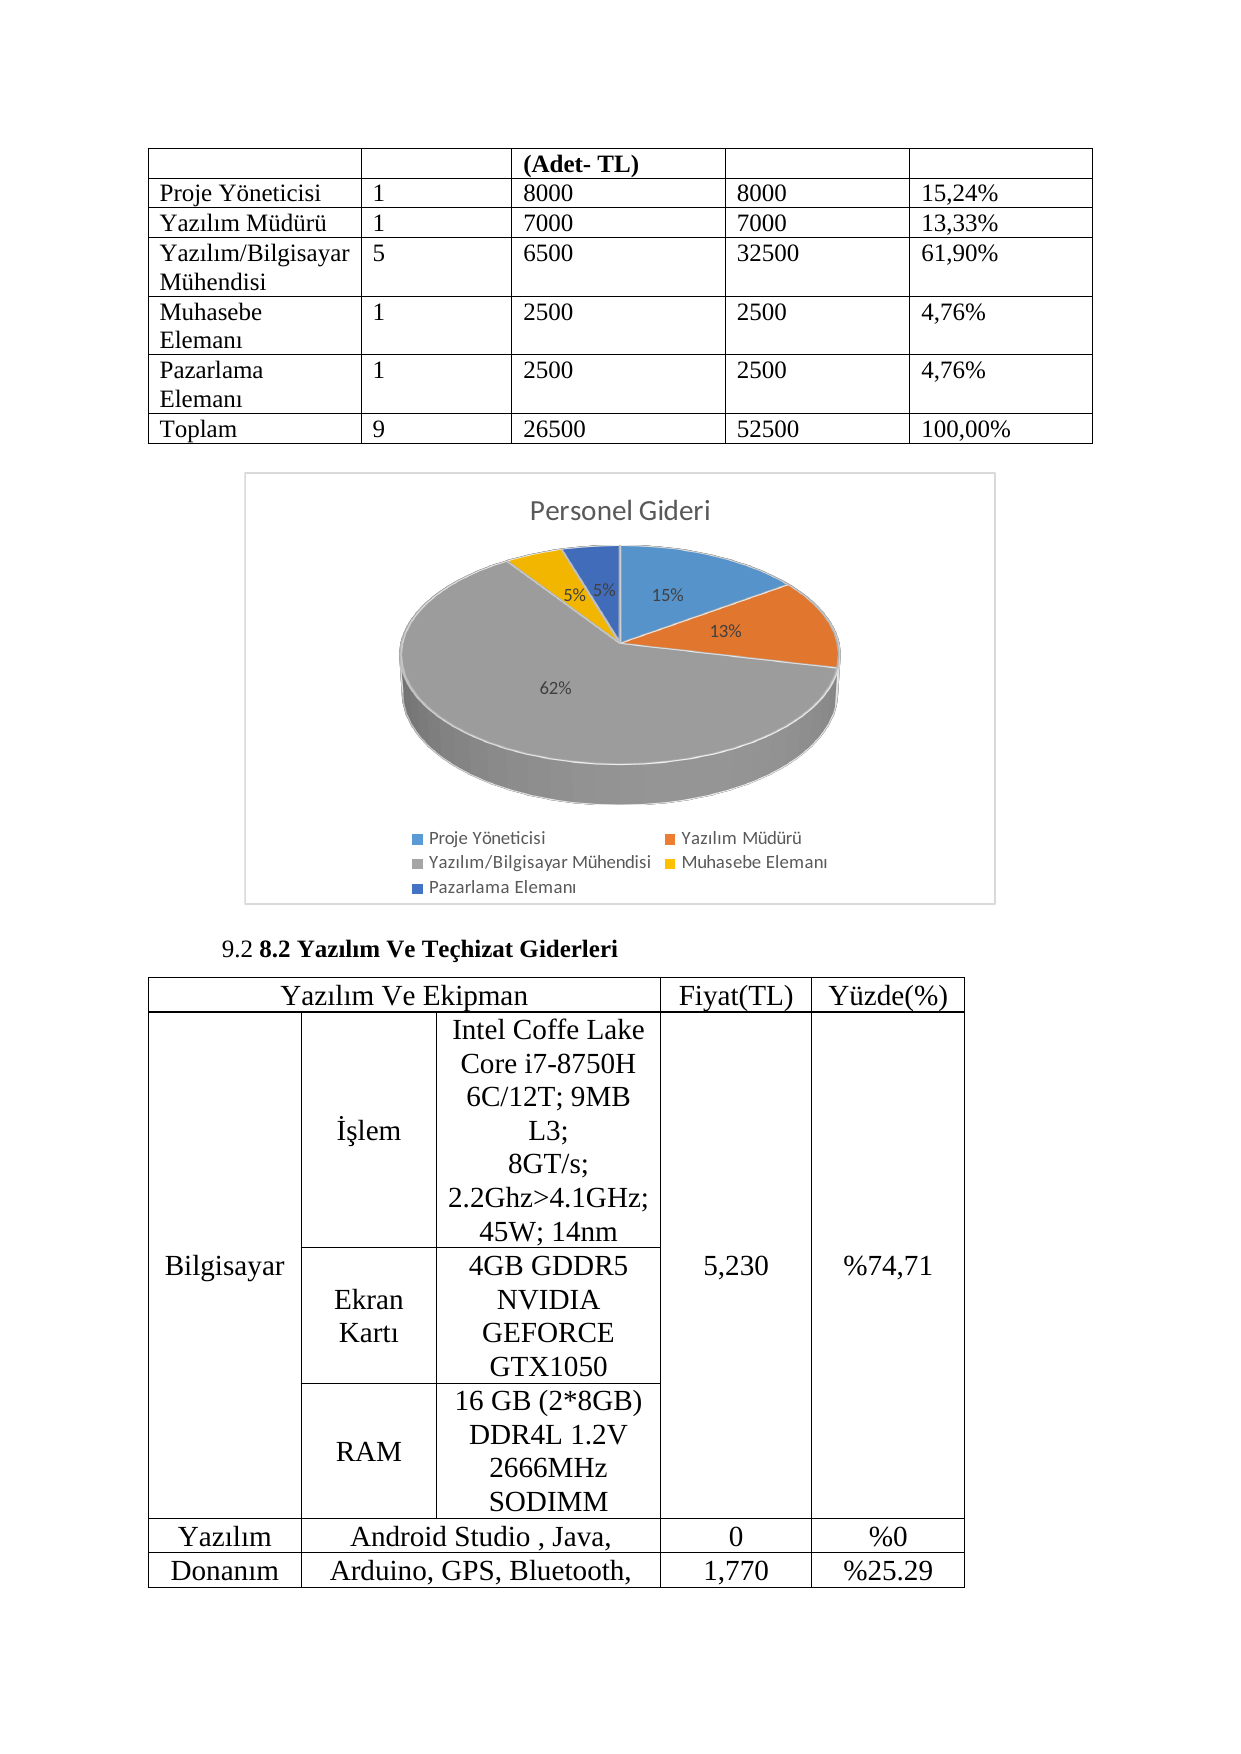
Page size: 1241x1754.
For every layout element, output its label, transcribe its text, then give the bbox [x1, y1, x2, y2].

table_header Fiyat(TL) [661, 978, 811, 1011]
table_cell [302, 1553, 660, 1587]
table_cell 0 [661, 1519, 811, 1552]
table_cell Yazılım [149, 1519, 301, 1552]
table_cell 32500 [726, 238, 909, 296]
table_cell Yazılım Müdürü [149, 208, 361, 237]
table_header Yüzde [910, 149, 1092, 177]
table_cell 8000 [512, 179, 725, 207]
table_cell Yazılım/Bilgisayar Mühendisi [149, 238, 361, 296]
table_cell Android Studio , Java, [302, 1519, 660, 1552]
table_header Yüzde(%) [812, 978, 964, 1011]
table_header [726, 149, 909, 177]
table_cell Toplam [149, 414, 361, 442]
table_cell 15,24% [910, 179, 1092, 207]
table_cell Intel Coffe Lake Core i7-8750H 6C/12T; 9MB L3; 8GT/s; 2.2Ghz>4.1GHz; 45W; 14nm [437, 1013, 660, 1247]
table_cell İşlem [302, 1013, 436, 1247]
table_cell 2500 [512, 355, 725, 413]
table_cell 26500 [512, 414, 725, 442]
table_cell %74,71 [812, 1013, 964, 1518]
table_cell Ekran Kartı [302, 1248, 436, 1382]
table_cell %25.29 [812, 1553, 964, 1587]
table_cell Proje Yöneticisi [149, 179, 361, 207]
table_cell Bilgisayar [149, 1013, 301, 1518]
table_cell 2500 [726, 355, 909, 413]
table_cell %0 [812, 1519, 964, 1552]
table_header Unvanı [149, 149, 361, 177]
table_cell Donanım [149, 1553, 301, 1587]
table_cell 13,33% [910, 208, 1092, 237]
table_cell 100,00% [910, 414, 1092, 442]
table_cell RAM [302, 1384, 436, 1518]
table_cell 61,90% [910, 238, 1092, 296]
table_cell 16 GB (2*8GB) DDR4L 1.2V 2666MHz SODIMM [437, 1384, 660, 1518]
table_cell 4,76% [910, 297, 1092, 354]
table_cell Muhasebe Elemanı [149, 297, 361, 354]
table_cell 1 [362, 355, 511, 413]
table_header Adet [362, 149, 511, 177]
table_cell 1 [362, 208, 511, 237]
table_cell 4,76% [910, 355, 1092, 413]
table_cell 2500 [726, 297, 909, 354]
table_cell 4GB GDDR5 NVIDIA GEFORCE GTX1050 [437, 1248, 660, 1382]
table_cell 9 [362, 414, 511, 442]
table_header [512, 149, 725, 177]
table_cell 1 [362, 297, 511, 354]
table_cell 1,770 [661, 1553, 811, 1587]
table_cell 2500 [512, 297, 725, 354]
table_cell 5 [362, 238, 511, 296]
table_cell 6500 [512, 238, 725, 296]
table_cell 8000 [726, 179, 909, 207]
table_cell 7000 [726, 208, 909, 237]
table_cell Pazarlama Elemanı [149, 355, 361, 413]
table_cell 5,230 [661, 1013, 811, 1518]
table_cell 1 [362, 179, 511, 207]
table_cell 52500 [726, 414, 909, 442]
table_cell 7000 [512, 208, 725, 237]
table_header Yazılım Ve Ekipman [149, 978, 660, 1011]
subtitle 8.2 Yazılım Ve Teçhizat Giderleri [222, 934, 1093, 962]
